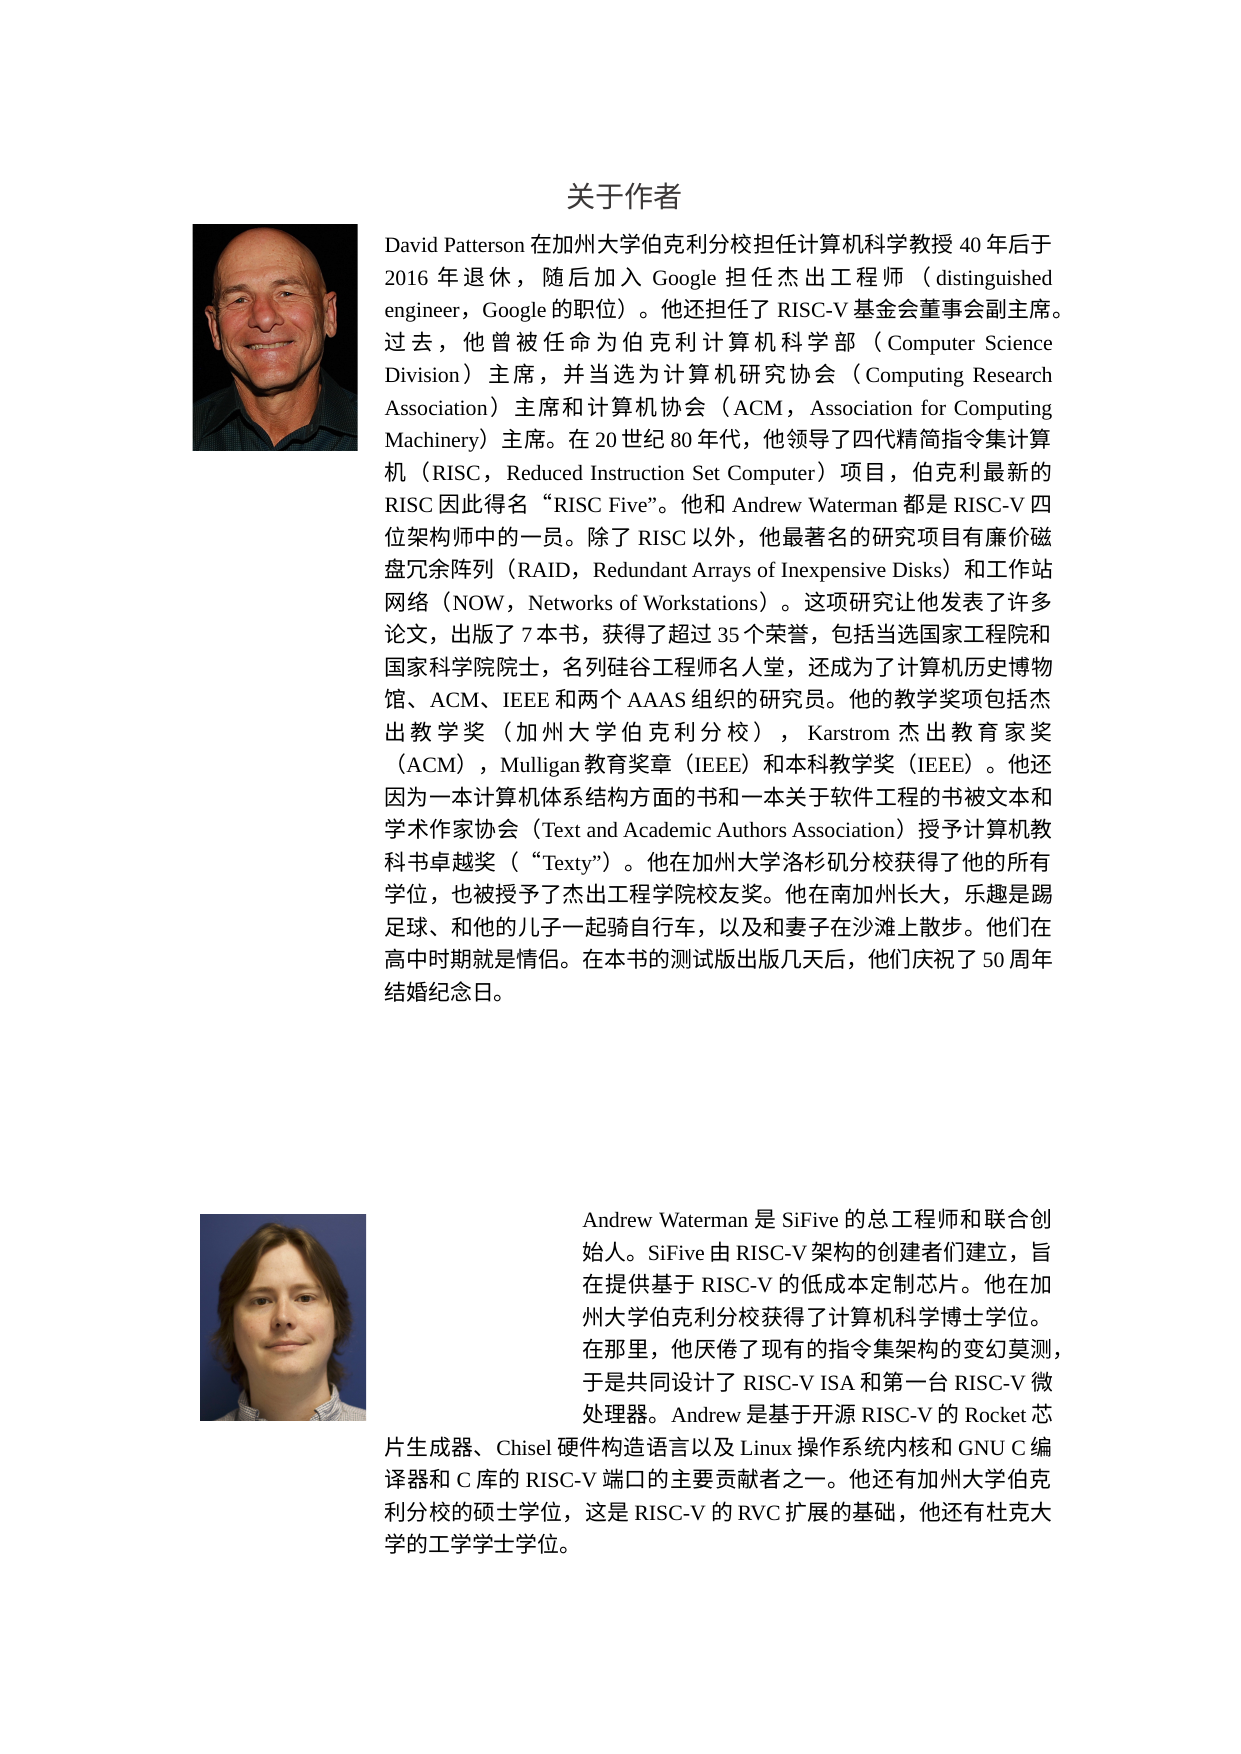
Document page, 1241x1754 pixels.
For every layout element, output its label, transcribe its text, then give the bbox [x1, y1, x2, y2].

text David Patterson在加州大学伯克利分校担任计算机科学教授40年后于2016年退休，随后加入Google担任杰出工程师（distinguished engineer，Google的职位）。他还担任了RISC-V基金会董事会副主席。过去，他曾被任命为伯克利计算机科学部（Computer Science Division）主席，并当选为计算机研究协会（Computing Research Association）主席和计算机协会（ACM，Association for Computing Machinery）主席。在20世纪80年代，他领导了四代精简指令集计算机（RISC，Reduced Instruction Set Computer）项目，伯克利最新的RISC因此得名“RISC Five”。他和Andrew Waterman都是RISC-V四位架构师中的一员。除了RISC以外，他最著名的研究项目有廉价磁盘冗余阵列（RAID，Redundant Arrays of Inexpensive Disks）和工作站网络（NOW，Networks of Workstations）。这项研究让他发表了许多论文，出版了7本书，获得了超过35个荣誉，包括当选国家工程院和国家科学院院士，名列硅谷工程师名人堂，还成为了计算机历史博物馆、ACM、IEEE和两个AAAS组织的研究员。他的教学奖项包括杰出教学奖（加州大学伯克利分校），Karstrom杰出教育家奖（ACM），Mulligan教育奖章（IEEE）和本科教学奖（IEEE）。他还因为一本计算机体系结构方面的书和一本关于软件工程的书被文本和学术作家协会（Text and Academic Authors Association）授予计算机教科书卓越奖（“Texty”）。他在加州大学洛杉矶分校获得了他的所有学位，也被授予了杰出工程学院校友奖。他在南加州长大，乐趣是踢足球、和他的儿子一起骑自行车，以及和妻子在沙滩上散步。他们在高中时期就是情侣。在本书的测试版出版几天后，他们庆祝了50周年结婚纪念日。 [384, 227, 1053, 1007]
text 关于作者 [319, 162, 1053, 227]
text Andrew Waterman是SiFive的总工程师和联合创始人。SiFive由RISC-V架构的创建者们建立，旨在提供基于RISC-V的低成本定制芯片。他在加州大学伯克利分校获得了计算机科学博士学位。在那里，他厌倦了现有的指令集架构的变幻莫测，于是共同设计了RISC-V ISA和第一台RISC-V微处理器。Andrew是基于开源RISC-V的Rocket芯片生成器、Chisel硬件构造语言以及Linux操作系统内核和GNU C编译器和C库的RISC-V端口的主要贡献者之一。他还有加州大学伯克利分校的硕士学位，这是RISC-V的RVC扩展的基础，他还有杜克大学的工学学士学位。 [384, 1202, 1053, 1559]
